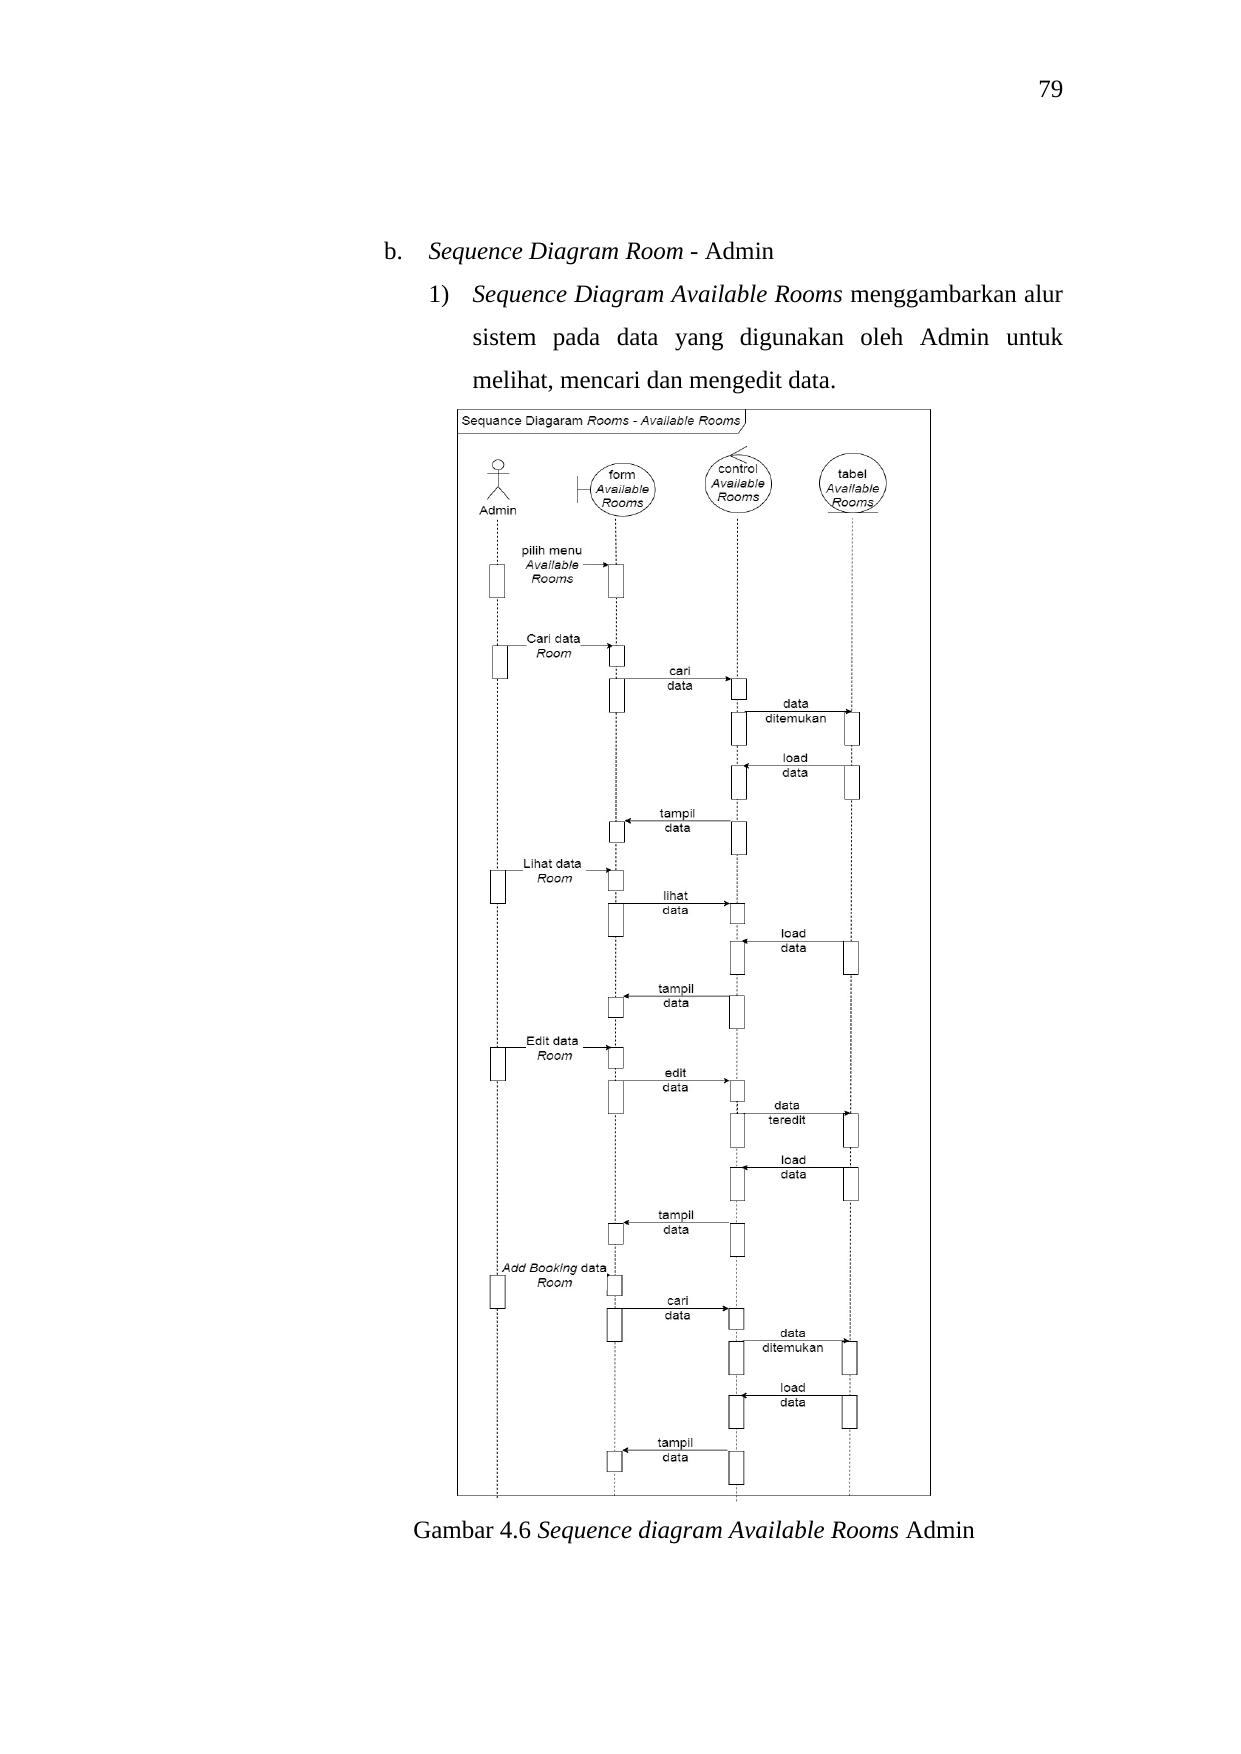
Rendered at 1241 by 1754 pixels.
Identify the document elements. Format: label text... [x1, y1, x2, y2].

picture [456, 408, 932, 1503]
text Gambar 4.6 Sequence diagram Available Rooms Admin [281, 1515, 1063, 1544]
list Sequence Diagram Available Rooms menggambarkan alur sistem pada data yang digunakan oleh Admin untuk melihat, mencari dan mengedit data. [428, 279, 1063, 394]
list Sequence Diagram Room - Admin [384, 236, 1063, 265]
